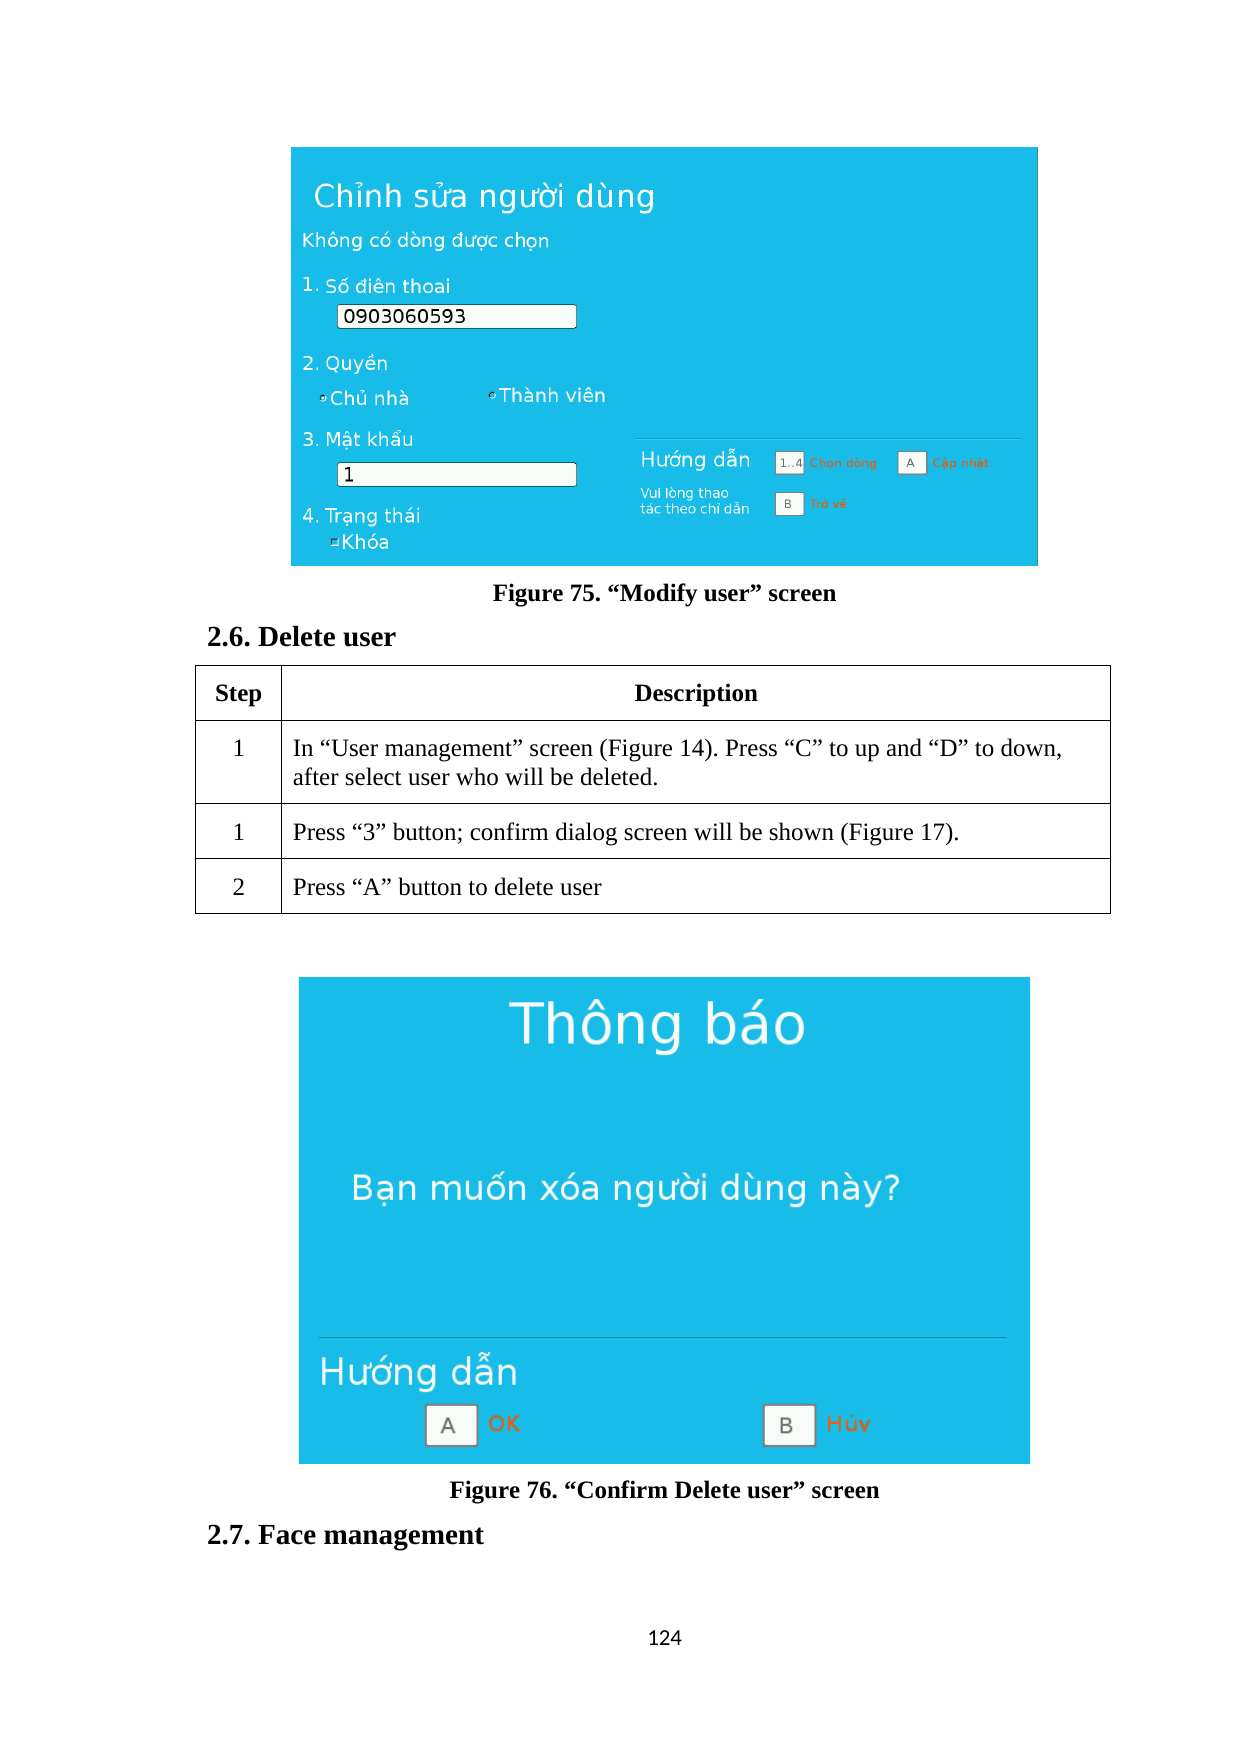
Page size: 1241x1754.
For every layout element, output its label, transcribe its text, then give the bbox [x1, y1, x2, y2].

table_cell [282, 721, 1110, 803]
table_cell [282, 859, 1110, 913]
text Figure 76. “Confirm Delete user” screen [207, 1476, 1122, 1504]
text 2.6. Delete user [207, 619, 1122, 652]
text 2.7. Face management [207, 1517, 1122, 1550]
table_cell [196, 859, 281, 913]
picture [298, 977, 1030, 1464]
picture [291, 147, 1038, 566]
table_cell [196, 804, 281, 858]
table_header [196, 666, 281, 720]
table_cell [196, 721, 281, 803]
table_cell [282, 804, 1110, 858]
text Figure 75. “Modify user” screen [207, 578, 1122, 606]
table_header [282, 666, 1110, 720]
